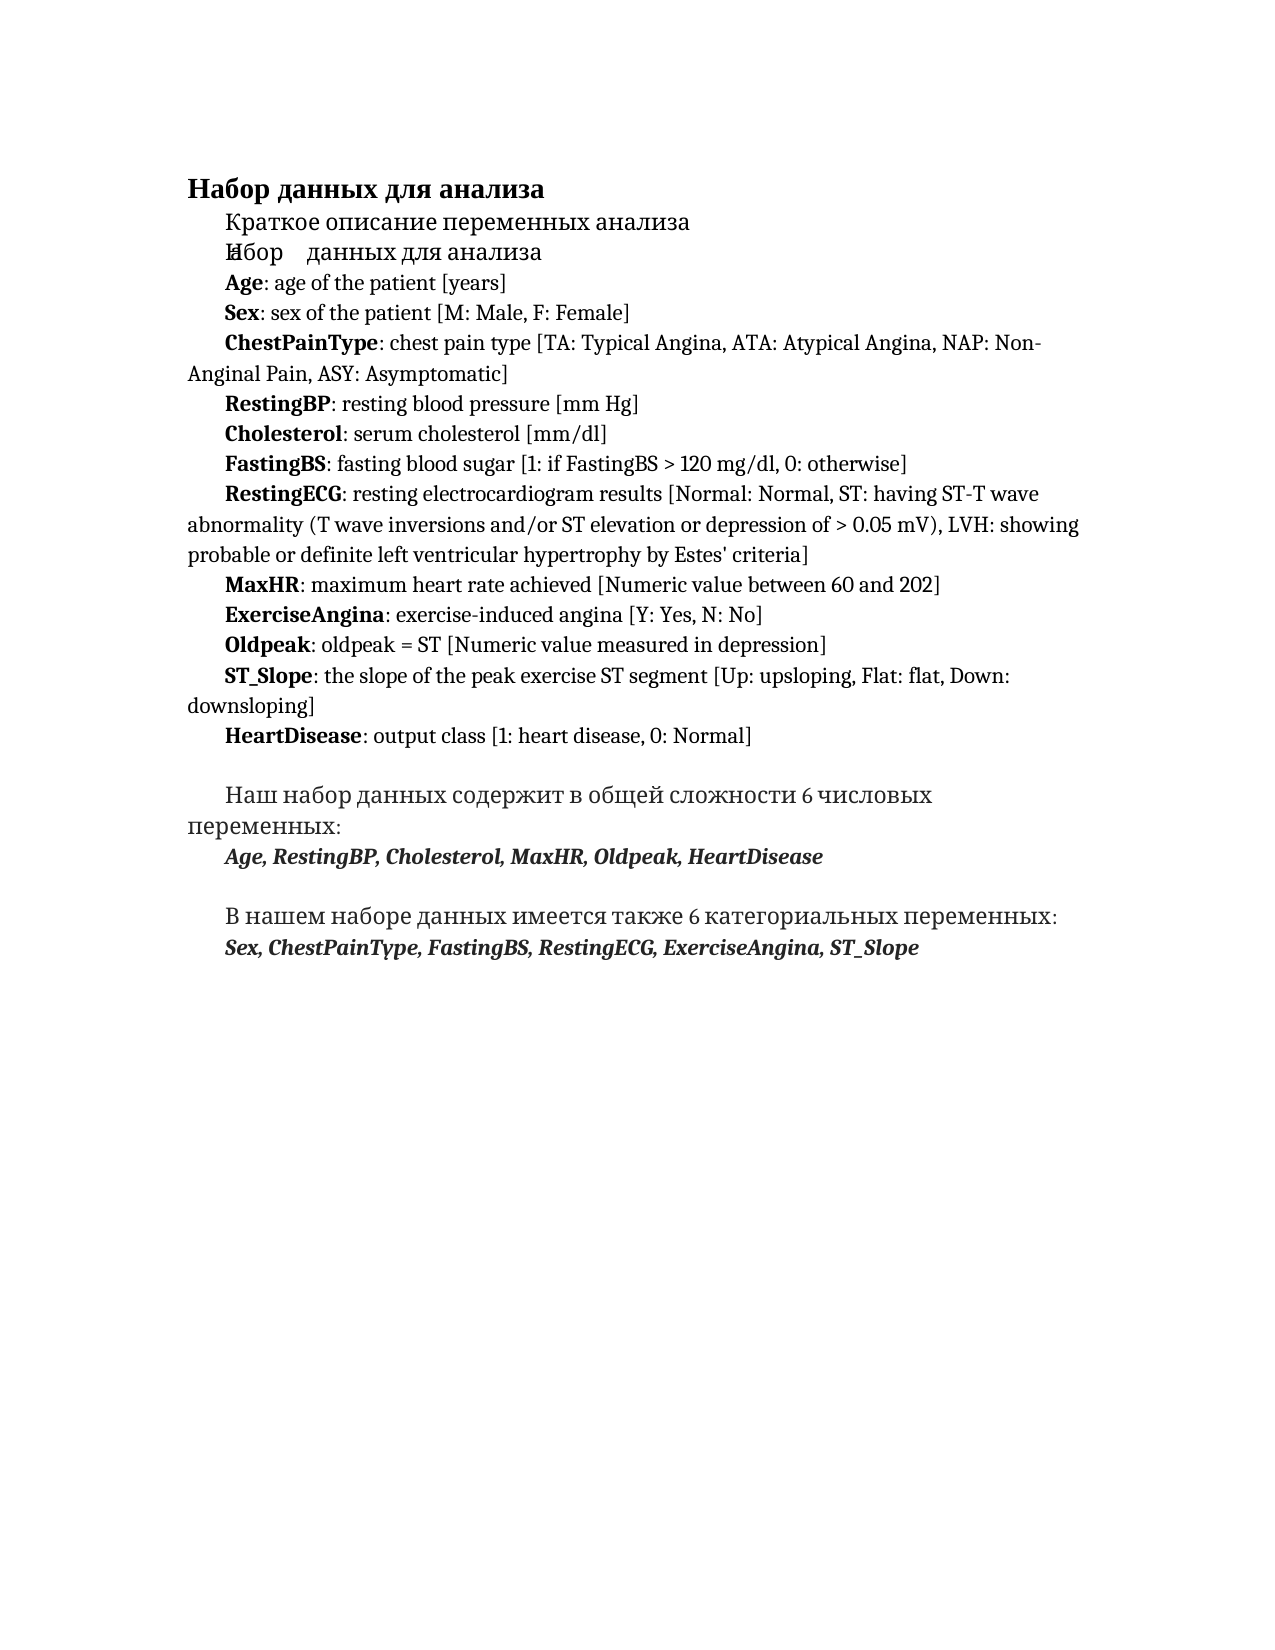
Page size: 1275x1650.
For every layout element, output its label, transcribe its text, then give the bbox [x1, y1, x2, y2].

subtitle Набор данных для анализа [187, 171, 1087, 204]
text Oldpeak: oldpeak = ST [Numeric value measured in depression] [187, 632, 1087, 659]
text Cholesterol: serum cholesterol [mm/dl] [187, 421, 1087, 447]
text ChestPainType: chest pain type [TA: Typical Angina, ATA: Atypical Angina, NAP: Non-Anginal Pain, ASY: Asymptomatic] [187, 330, 1087, 387]
text ST_Slope: the slope of the peak exercise ST segment [Up: upsloping, Flat: flat, Down: downsloping] [187, 662, 1087, 719]
text Age, RestingBP, Cholesterol, MaxHR, Oldpeak, HeartDisease [187, 844, 1087, 870]
text 📜 Набор данных для анализа [187, 239, 1087, 266]
text MaxHR: maximum heart rate achieved [Numeric value between 60 and 202] [187, 572, 1087, 598]
text FastingBS: fasting blood sugar [1: if FastingBS > 120 mg/dl, 0: otherwise] [187, 451, 1087, 477]
text Sex, ChestPainType, FastingBS, RestingECG, ExerciseAngina, ST_Slope [187, 934, 1087, 961]
text Наш набор данных содержит в общей сложности 6 числовых переменных: [187, 783, 1087, 840]
text ExerciseAngina: exercise-induced angina [Y: Yes, N: No] [187, 602, 1087, 628]
text RestingECG: resting electrocardiogram results [Normal: Normal, ST: having ST-T wave abnormality (T wave inversions and/or ST elevation or depression of > 0.05 mV), LVH: showing probable or definite left ventricular hypertrophy by Estes' criteria] [187, 481, 1087, 568]
text Краткое описание переменных анализа [187, 209, 1087, 236]
text HeartDisease: output class [1: heart disease, 0: Normal] [187, 723, 1087, 749]
text RestingBP: resting blood pressure [mm Hg] [187, 391, 1087, 417]
text Age: age of the patient [years] [187, 270, 1087, 296]
text Sex: sex of the patient [M: Male, F: Female] [187, 300, 1087, 326]
text В нашем наборе данных имеется также 6 категориальных переменных: [187, 904, 1087, 931]
